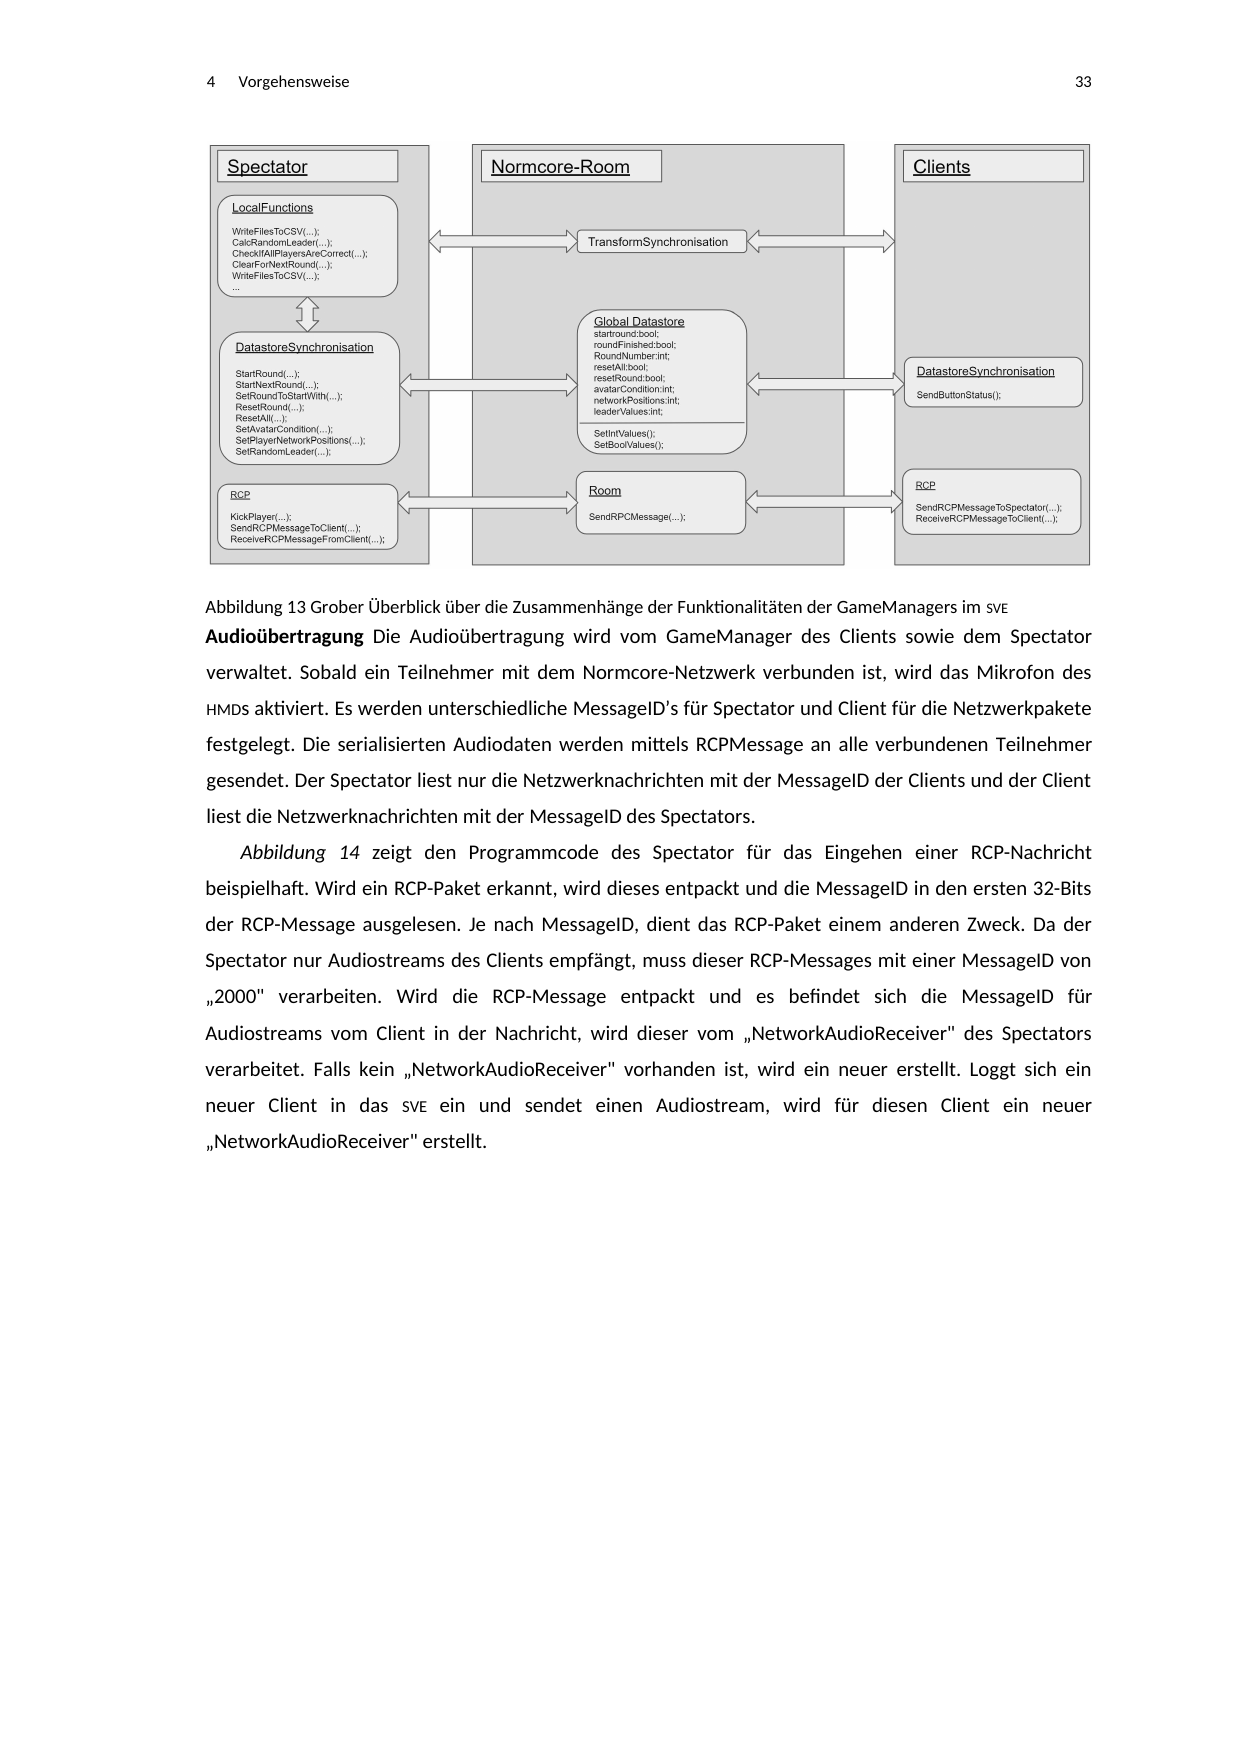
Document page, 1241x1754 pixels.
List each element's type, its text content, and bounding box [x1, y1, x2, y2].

text Abbildung 14 zeigt den Programmcode des Spectator für das Eingehen einer RCP-Nachricht beispielhaft. Wird ein RCP-Paket erkannt, wird dieses entpackt und die MessageID in den ersten 32-Bits der RCP-Message ausgelesen. Je nach MessageID, dient das RCP-Paket einem anderen Zweck. Da der Spectator nur Audiostreams des Clients empfängt, muss dieser RCP-Messages mit einer MessageID von „2000" verarbeiten. Wird die RCP-Message entpackt und es befindet sich die MessageID für Audiostreams vom Client in der Nachricht, wird dieser vom „NetworkAudioReceiver" des Spectators verarbeitet. Falls kein „NetworkAudioReceiver" vorhanden ist, wird ein neuer erstellt. Loggt sich ein neuer Client in das SVE ein und sendet einen Audiostream, wird für diesen Client ein neuer „NetworkAudioReceiver" erstellt. [205, 839, 1093, 1153]
text Audioübertragung Die Audioübertragung wird vom GameManager des Clients sowie dem Spectator verwaltet. Sobald ein Teilnehmer mit dem Normcore-Netzwerk verbunden ist, wird das Mikrofon des HMDs aktiviert. Es werden unterschiedliche MessageID’s für Spectator und Client für die Netzwerkpakete festgelegt. Die serialisierten Audiodaten werden mittels RCPMessage an alle verbundenen Teilnehmer gesendet. Der Spectator liest nur die Netzwerknachrichten mit der MessageID der Clients und der Client liest die Netzwerknachrichten mit der MessageID des Spectators. [205, 623, 1093, 828]
text Abbildung 13 Grober Überblick über die Zusammenhänge der Funktionalitäten der GameManagers im SVE [205, 595, 1133, 618]
picture [206, 141, 1093, 569]
